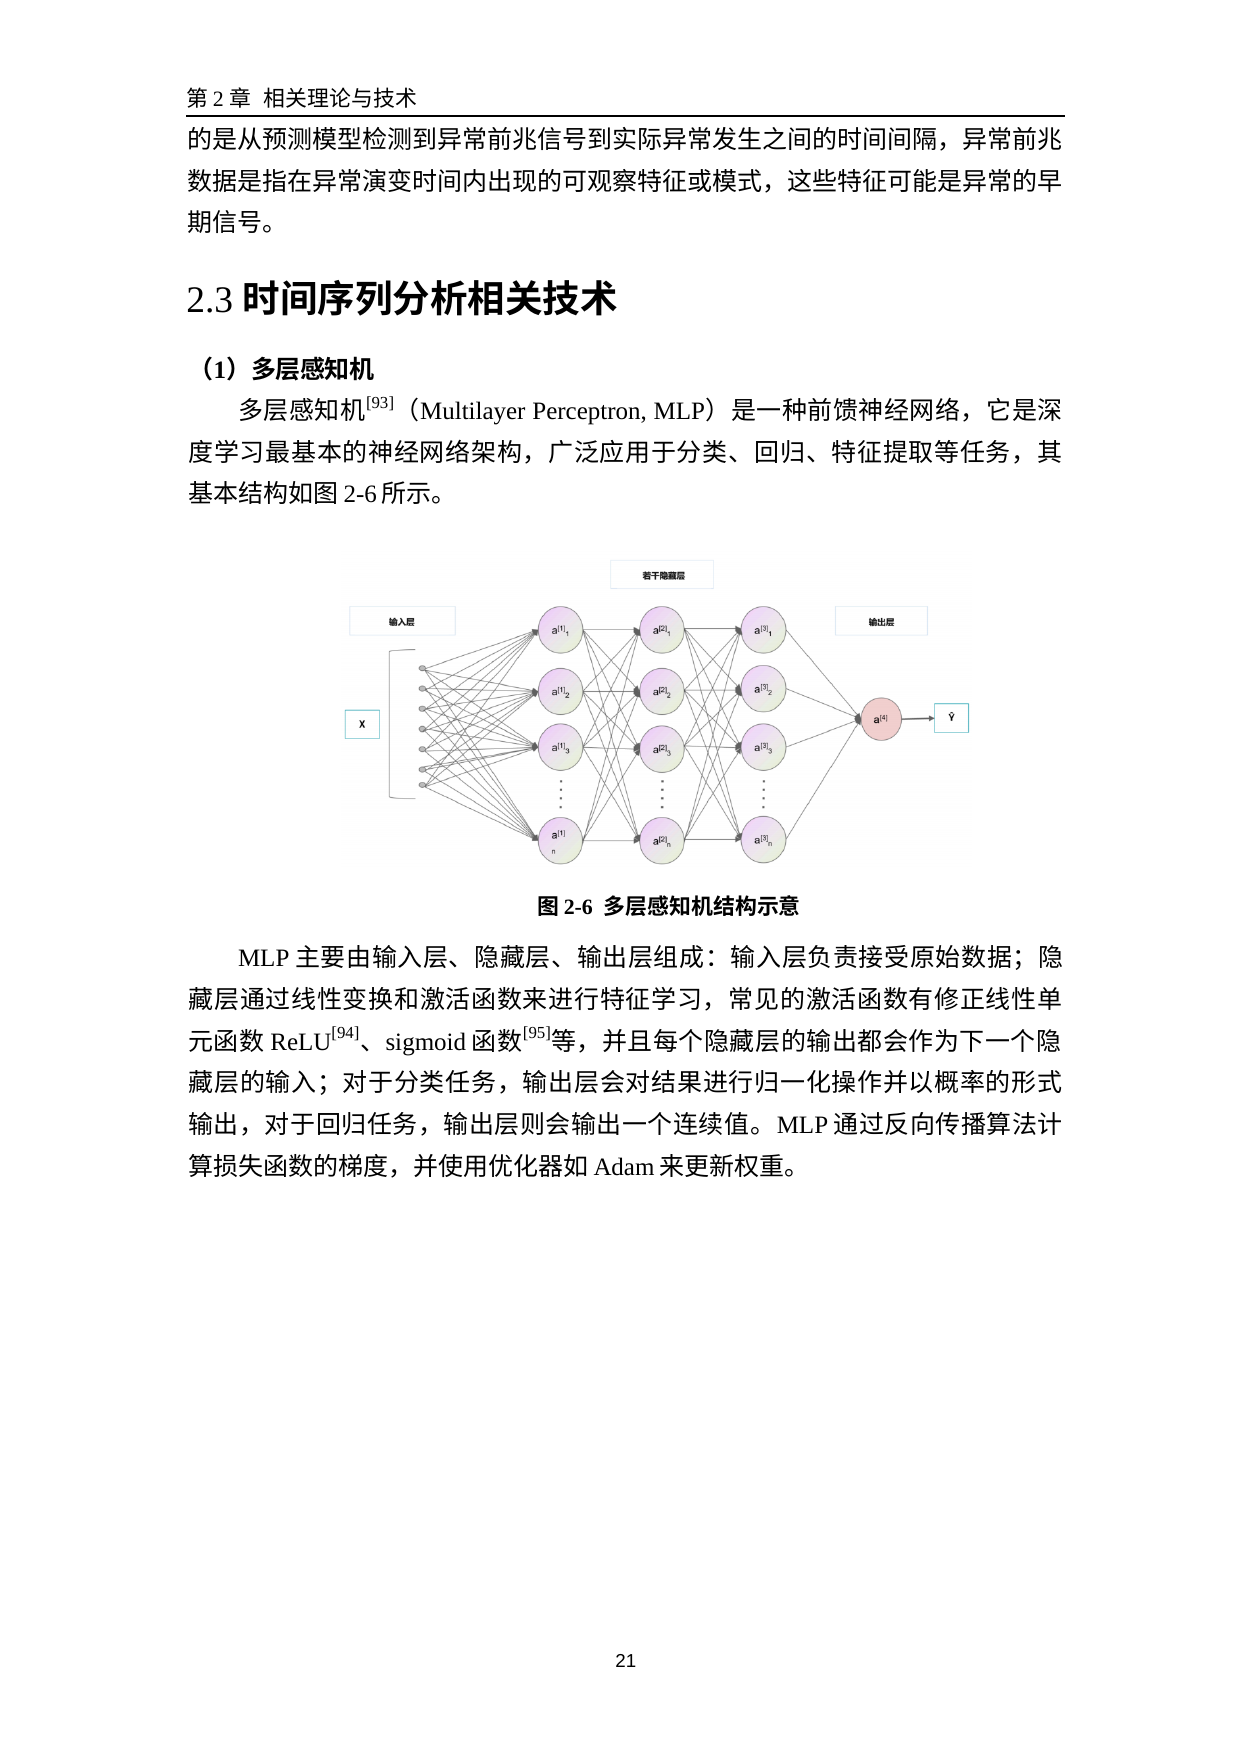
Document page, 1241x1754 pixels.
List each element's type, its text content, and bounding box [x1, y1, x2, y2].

picture [325, 544, 976, 872]
text 图2-6 多层感知机结构示意 [186, 889, 1065, 921]
text 多层感知机[93]（Multilayer Perceptron, MLP）是一种前馈神经网络，它是深度学习最基本的神经网络架构，广泛应用于分类、回归、特征提取等任务，其基本结构如图2-6所示。 [188, 386, 1063, 511]
text （1）多层感知机 [188, 350, 1065, 386]
text MLP主要由输入层、隐藏层、输出层组成：输入层负责接受原始数据；隐藏层通过线性变换和激活函数来进行特征学习，常见的激活函数有修正线性单元函数ReLU[94]、sigmoid函数[95]等，并且每个隐藏层的输出都会作为下一个隐藏层的输入；对于分类任务，输出层会对结果进行归一化操作并以概率的形式输出，对于回归任务，输出层则会输出一个连续值。MLP通过反向传播算法计算损失函数的梯度，并使用优化器如Adam来更新权重。 [188, 933, 1063, 1183]
subtitle 时间序列分析相关技术 [186, 269, 1065, 323]
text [188, 117, 1065, 242]
